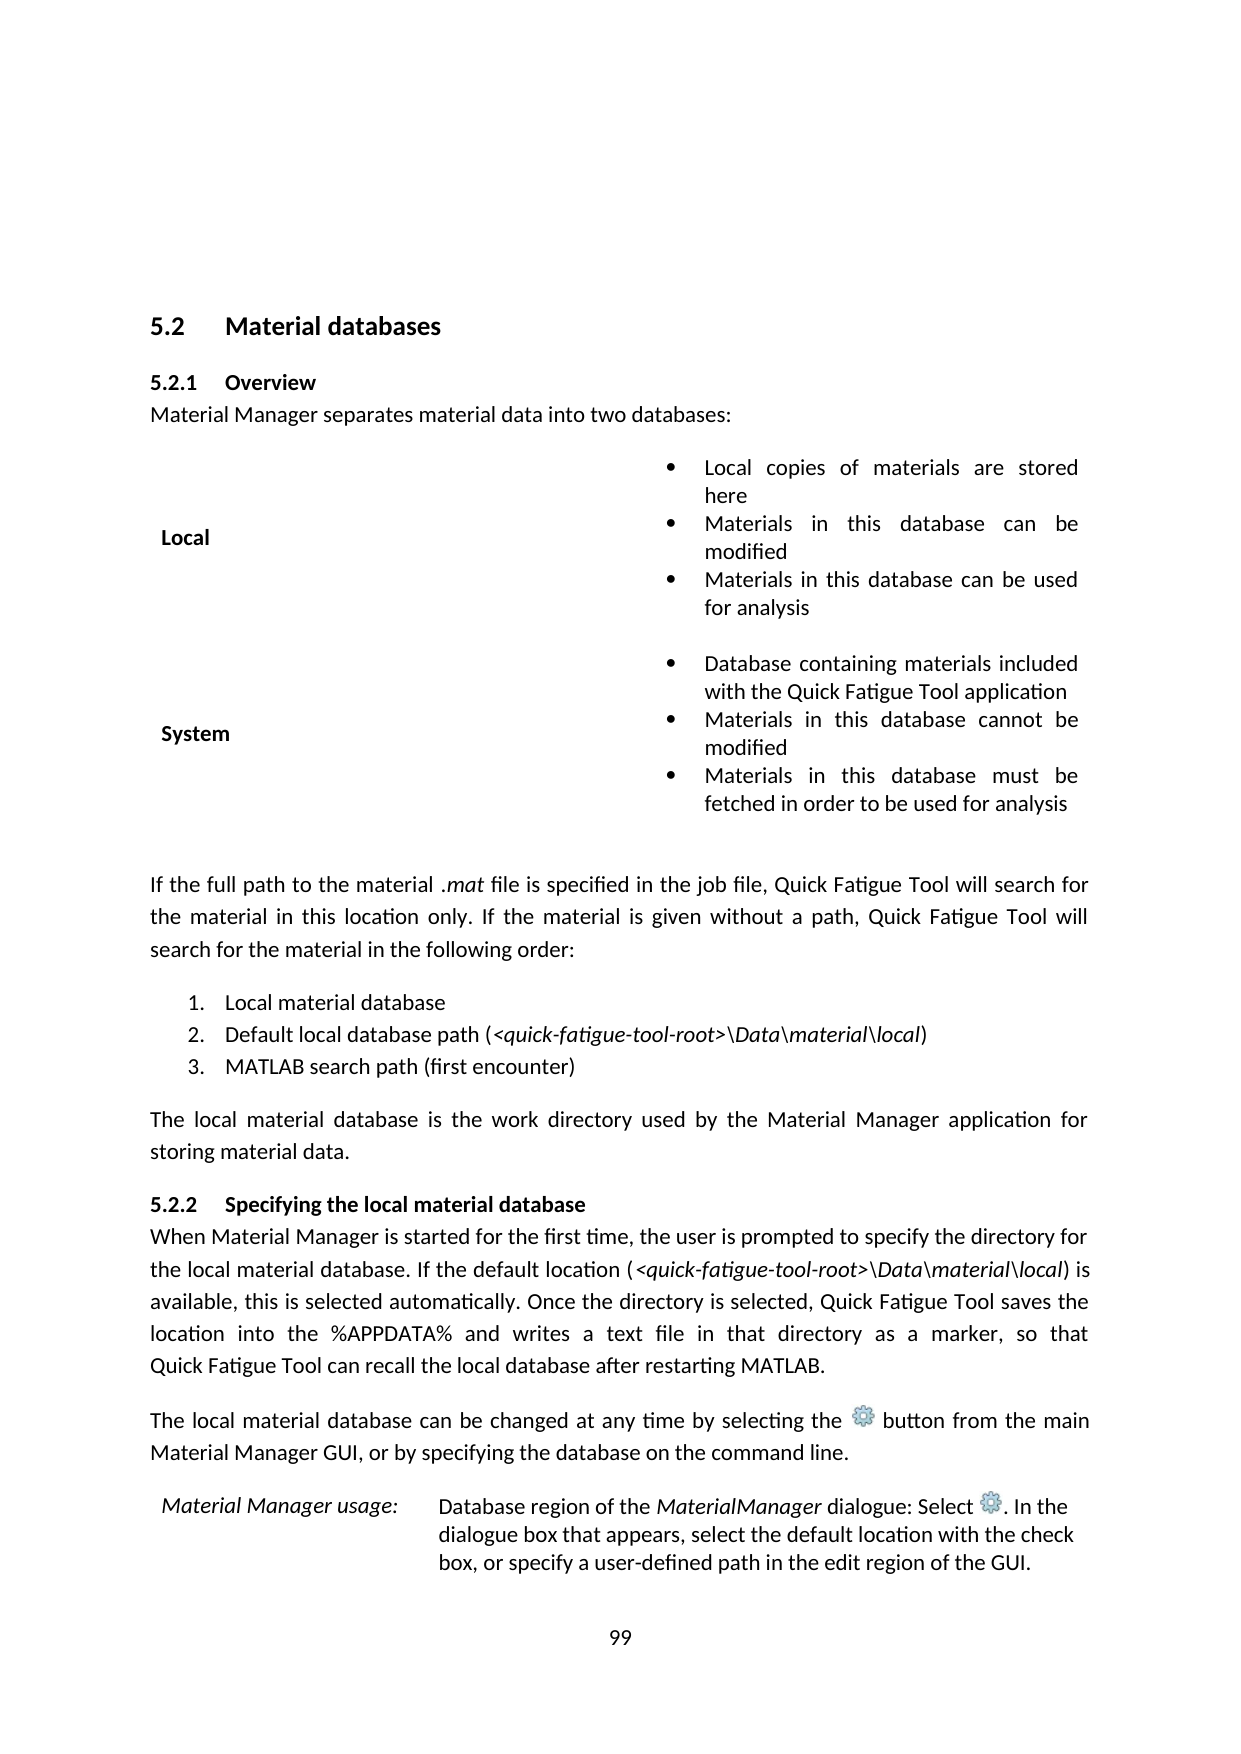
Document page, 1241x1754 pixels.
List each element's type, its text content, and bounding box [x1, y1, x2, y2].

list Default local database path (<quick-fatigue-tool-root>\Data\material\local) [187, 1020, 1090, 1048]
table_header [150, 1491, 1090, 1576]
text When Material Manager is started for the first time, the user is prompted to specify the directory for the local material database. If the default location (<quick-fatigue-tool-root>\Data\material\local) is available, this is selected automatically. Once the directory is selected, Quick Fatigue Tool saves the location into the %APPDATA% and writes a text file in that directory as a marker, so that Quick Fatigue Tool can recall the local database after restarting MATLAB. [150, 1222, 1090, 1379]
subtitle 5.2.2 Specifying the local material database [150, 1190, 1090, 1218]
text Material Manager separates material data into two databases: [150, 400, 1090, 428]
text The local material database is the work directory used by the Material Manager application for storing material data. [150, 1105, 1090, 1165]
subtitle 5.2.1 Overview [150, 368, 1090, 396]
text The local material database can be changed at any time by selecting the button from the main Material Manager GUI, or by specifying the database on the command line. [150, 1404, 1090, 1466]
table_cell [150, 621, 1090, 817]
picture [979, 1491, 1003, 1515]
text If the full path to the material .mat file is specified in the job file, Quick Fatigue Tool will search for the material in this location only. If the material is given without a path, Quick Fatigue Tool will search for the material in the following order: [150, 870, 1090, 963]
picture [851, 1404, 875, 1428]
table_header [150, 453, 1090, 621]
list MATLAB search path (first encounter) [187, 1052, 1090, 1080]
list Local material database [187, 988, 1090, 1016]
subtitle 5.2 Material databases [150, 309, 1090, 342]
